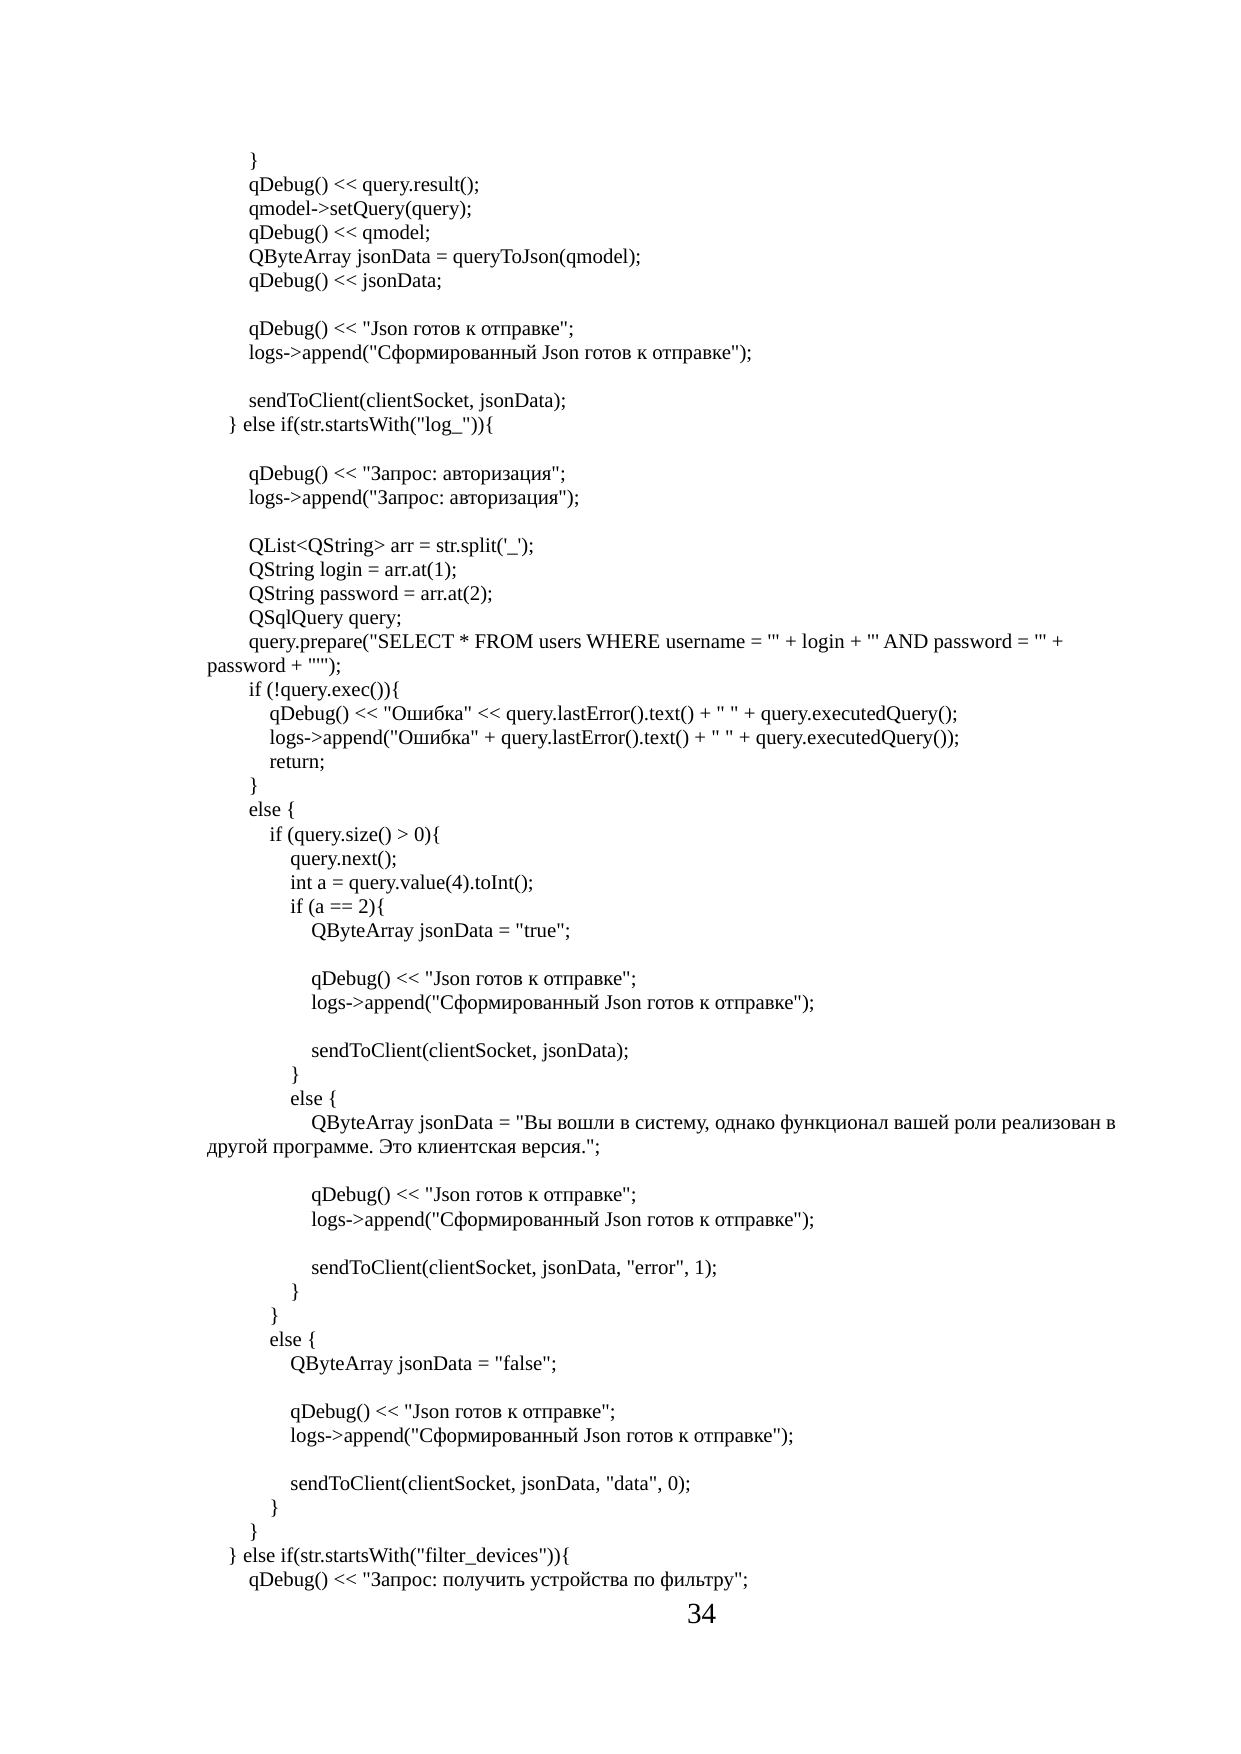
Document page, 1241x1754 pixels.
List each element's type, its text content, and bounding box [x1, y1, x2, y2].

text qmodel->setQuery(query); [207, 196, 1122, 220]
text logs->append("Сформированный Json готов к отправке"); [207, 340, 1122, 364]
text } [207, 773, 1122, 797]
text sendToClient(clientSocket, jsonData); [207, 1038, 1122, 1062]
text logs->append("Сформированный Json готов к отправке"); [207, 1206, 1122, 1231]
text } [207, 1519, 1122, 1543]
text qDebug() << jsonData; [207, 268, 1122, 292]
text QSqlQuery query; [207, 605, 1122, 629]
text sendToClient(clientSocket, jsonData, "error", 1); [207, 1254, 1122, 1279]
text } [207, 1303, 1122, 1327]
text else { [207, 797, 1122, 821]
text if (a == 2){ [207, 894, 1122, 918]
text qDebug() << "Ошибка" << query.lastError().text() + " " + query.executedQuery(); [207, 701, 1122, 725]
text } [207, 1495, 1122, 1519]
text logs->append("Сформированный Json готов к отправке"); [207, 990, 1122, 1014]
text } [207, 148, 1122, 172]
text if (!query.exec()){ [207, 677, 1122, 701]
text qDebug() << "Json готов к отправке"; [207, 1399, 1122, 1423]
text QByteArray jsonData = queryToJson(qmodel); [207, 244, 1122, 268]
text QByteArray jsonData = "Вы вошли в систему, однако функционал вашей роли реализован в другой программе. Это клиентская версия."; [207, 1110, 1122, 1158]
text qDebug() << "Запрос: авторизация"; [207, 461, 1122, 484]
text sendToClient(clientSocket, jsonData, "data", 0); [207, 1471, 1122, 1495]
text QString login = arr.at(1); [207, 557, 1122, 581]
text qDebug() << "Запрос: получить устройства по фильтру"; [207, 1567, 1122, 1591]
text QList<QString> arr = str.split('_'); [207, 533, 1122, 557]
text QByteArray jsonData = "false"; [207, 1351, 1122, 1375]
text qDebug() << "Json готов к отправке"; [207, 966, 1122, 990]
text if (query.size() > 0){ [207, 821, 1122, 846]
text qDebug() << "Json готов к отправке"; [207, 316, 1122, 340]
text query.next(); [207, 846, 1122, 869]
text sendToClient(clientSocket, jsonData); [207, 388, 1122, 412]
text else { [207, 1327, 1122, 1351]
text else { [207, 1086, 1122, 1110]
text qDebug() << qmodel; [207, 220, 1122, 244]
text logs->append("Запрос: авторизация"); [207, 484, 1122, 509]
text QByteArray jsonData = "true"; [207, 918, 1122, 942]
text qDebug() << "Json готов к отправке"; [207, 1182, 1122, 1206]
text } [207, 1279, 1122, 1303]
text qDebug() << query.result(); [207, 172, 1122, 196]
text int a = query.value(4).toInt(); [207, 869, 1122, 894]
text return; [207, 749, 1122, 773]
text query.prepare("SELECT * FROM users WHERE username = '" + login + "' AND password = '" + password + "'"); [207, 629, 1122, 677]
text QString password = arr.at(2); [207, 581, 1122, 605]
text logs->append("Ошибка" + query.lastError().text() + " " + query.executedQuery()); [207, 725, 1122, 749]
text } [207, 1062, 1122, 1086]
text } else if(str.startsWith("log_")){ [207, 412, 1122, 436]
text logs->append("Сформированный Json готов к отправке"); [207, 1423, 1122, 1447]
text } else if(str.startsWith("filter_devices")){ [207, 1543, 1122, 1567]
